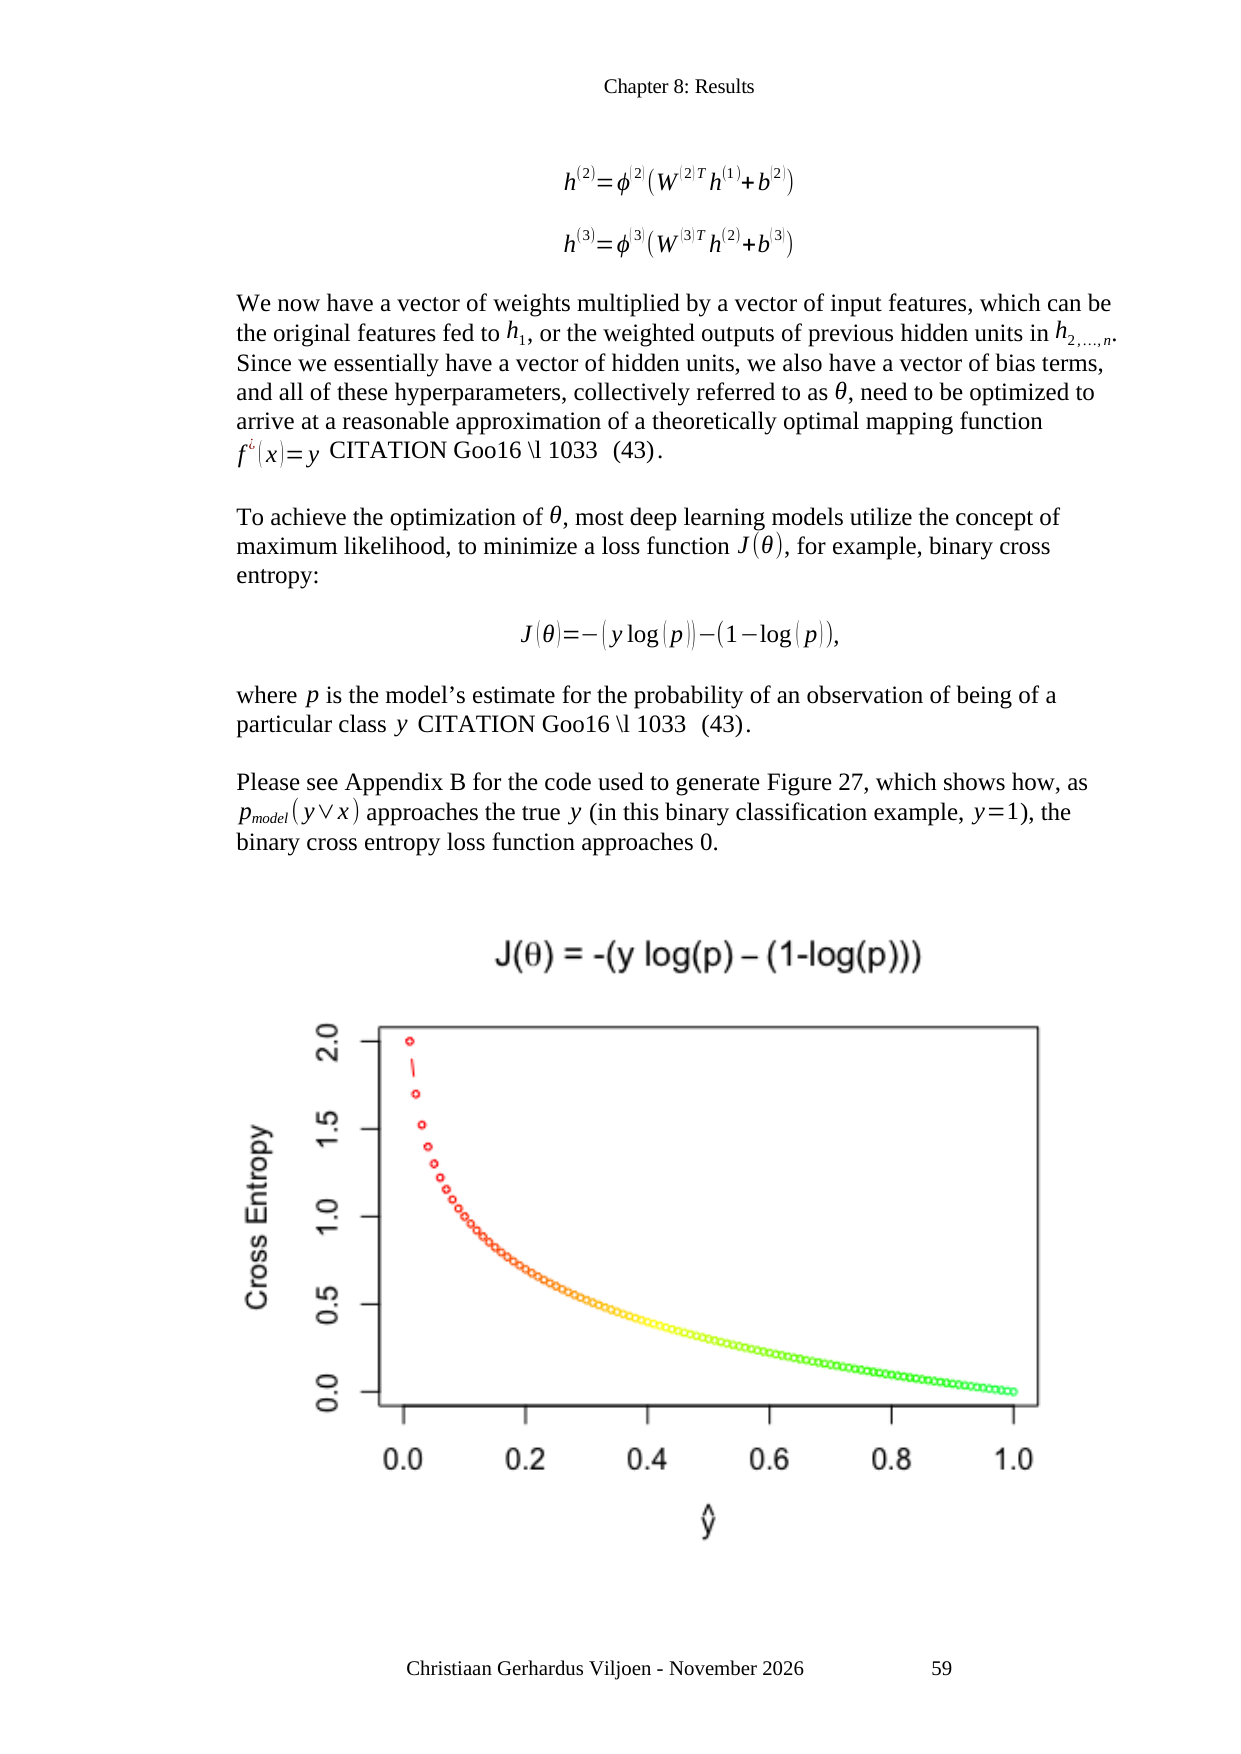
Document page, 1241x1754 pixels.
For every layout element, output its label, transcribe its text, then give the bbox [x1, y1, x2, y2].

text Please see Appendix B for the code used to generate Figure 27, which shows how, as approaches the true (in this binary classification example, ), the binary cross entropy loss function approaches 0. [236, 767, 1122, 856]
text To achieve the optimization of , most deep learning models utilize the concept of maximum likelihood, to minimize a loss function , for example, binary cross entropy: [236, 502, 1122, 589]
picture [236, 885, 1112, 1585]
text We now have a vector of weights multiplied by a vector of input features, which can be the original features fed to , or the weighted outputs of previous hidden units in . Since we essentially have a vector of hidden units, we also have a vector of bias terms, and all of these hyperparameters, collectively referred to as , need to be optimized to arrive at a reasonable approximation of a theoretically optimal mapping function . [236, 288, 1122, 473]
text where is the model’s estimate for the probability of an observation of being of a particular class . [236, 681, 1122, 738]
text , [236, 618, 1122, 652]
